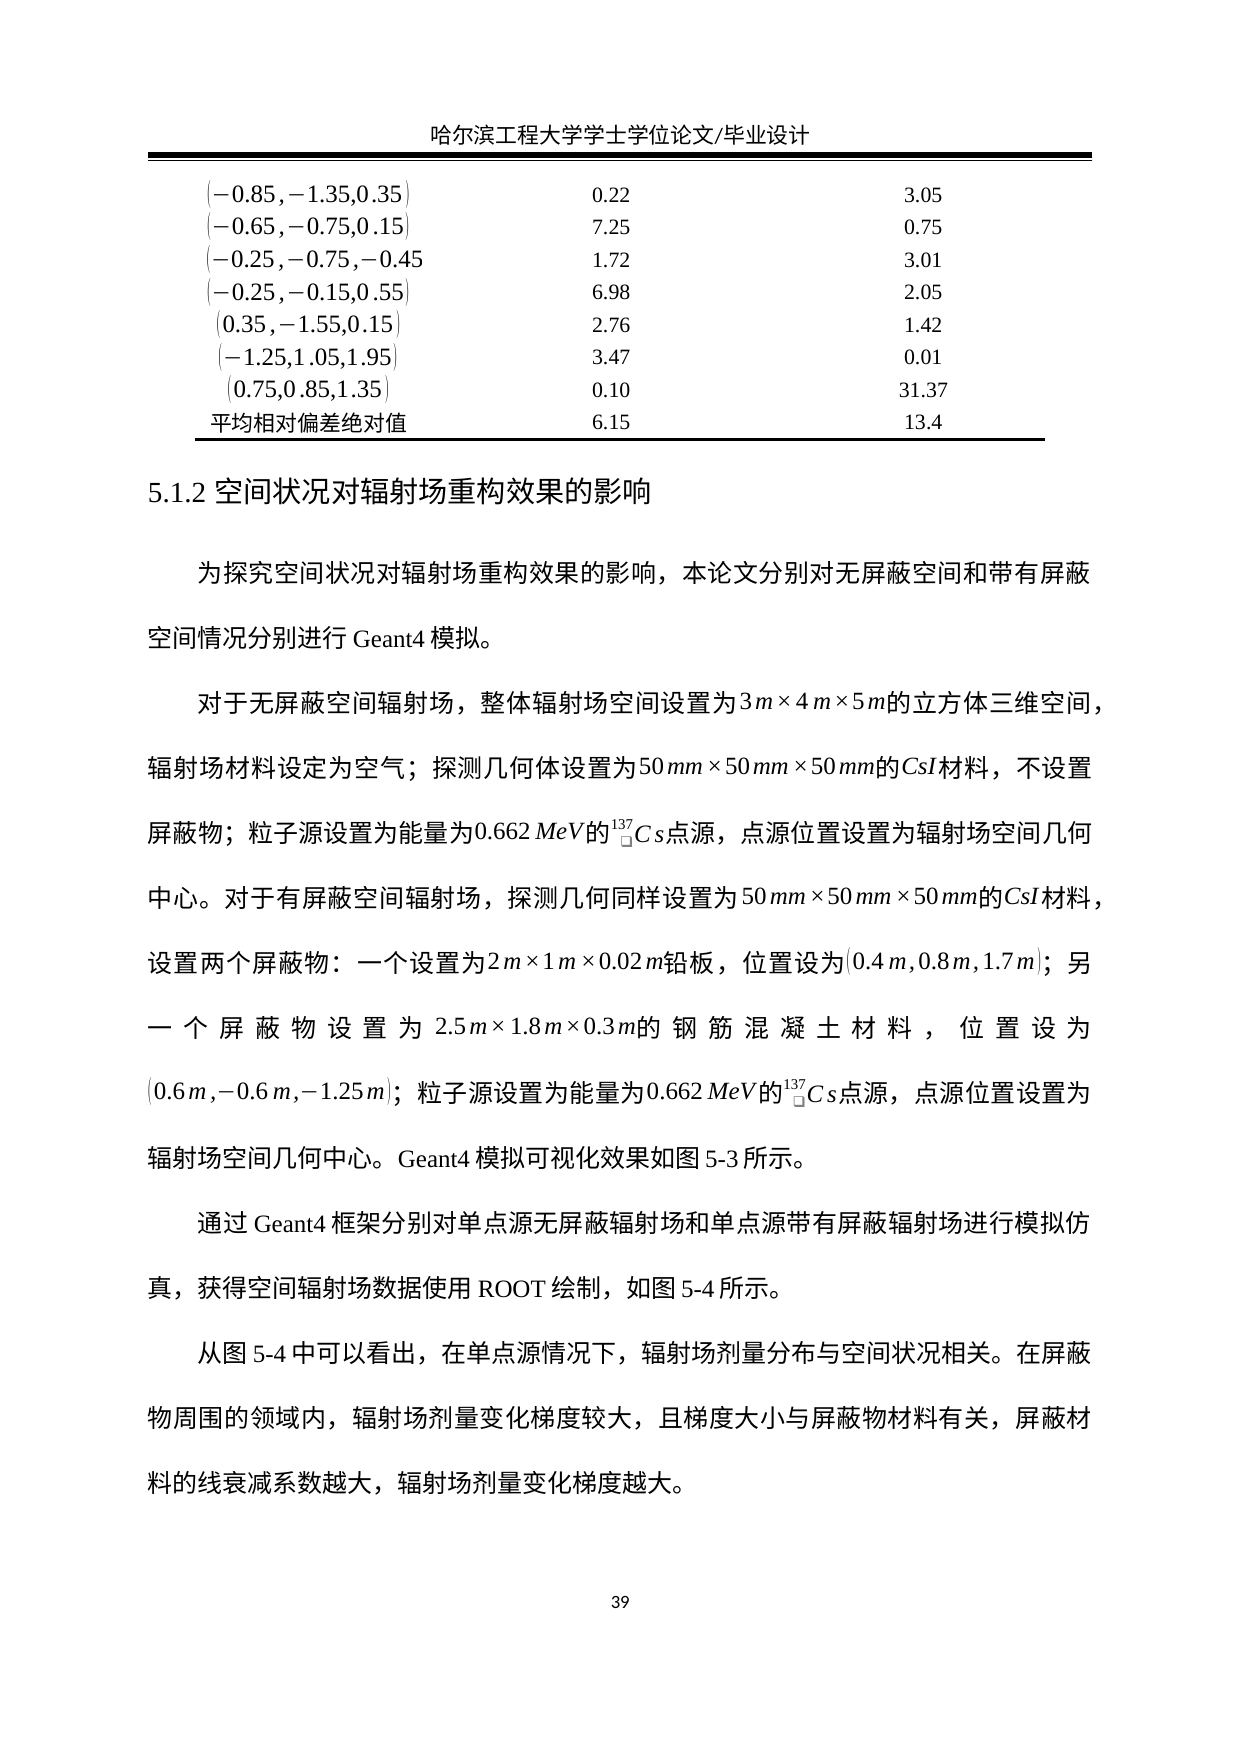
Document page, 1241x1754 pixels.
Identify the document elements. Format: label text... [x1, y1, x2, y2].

table_cell 13.4 [736, 406, 1045, 438]
table_cell [195, 308, 421, 341]
text 为探究空间状况对辐射场重构效果的影响，本论文分别对无屏蔽空间和带有屏蔽空间情况分别进行Geant4模拟。 [148, 539, 1092, 669]
table_cell [195, 276, 421, 308]
table_cell 2.05 [736, 276, 1045, 308]
table_cell 平均相对偏差绝对值 [195, 406, 421, 438]
table_cell 1.72 [421, 243, 736, 276]
table_cell 0.01 [736, 341, 1045, 373]
table_cell 3.01 [736, 243, 1045, 276]
table_cell 31.37 [736, 373, 1045, 406]
table_cell 3.05 [736, 178, 1045, 211]
list 空间状况对辐射场重构效果的影响 [148, 458, 1092, 523]
table_cell 1.42 [736, 308, 1045, 341]
table_cell 3.47 [421, 341, 736, 373]
text 从图5-4中可以看出，在单点源情况下，辐射场剂量分布与空间状况相关。在屏蔽物周围的领域内，辐射场剂量变化梯度较大，且梯度大小与屏蔽物材料有关，屏蔽材料的线衰减系数越大，辐射场剂量变化梯度越大。 [148, 1319, 1092, 1514]
table_cell 7.25 [421, 211, 736, 243]
text 通过Geant4框架分别对单点源无屏蔽辐射场和单点源带有屏蔽辐射场进行模拟仿真，获得空间辐射场数据使用ROOT绘制，如图5-4所示。 [148, 1189, 1092, 1319]
table_cell [195, 341, 421, 373]
table_cell 0.75 [736, 211, 1045, 243]
table_cell 2.76 [421, 308, 736, 341]
table_cell 6.98 [421, 276, 736, 308]
table_cell [195, 178, 421, 211]
table_cell 6.15 [421, 406, 736, 438]
table_cell [195, 373, 421, 406]
table_cell 0.10 [421, 373, 736, 406]
text 对于无屏蔽空间辐射场，整体辐射场空间设置为的立方体三维空间，辐射场材料设定为空气；探测几何体设置为的材料，不设置屏蔽物；粒子源设置为能量为的点源，点源位置设置为辐射场空间几何中心。对于有屏蔽空间辐射场，探测几何同样设置为的材料，设置两个屏蔽物：一个设置为铅板，位置设为；另一个屏蔽物设置为的钢筋混凝土材料，位置设为；粒子源设置为能量为的点源，点源位置设置为辐射场空间几何中心。Geant4模拟可视化效果如图5-3所示。 [148, 669, 1092, 1189]
table_cell [195, 243, 421, 276]
table_cell 0.22 [421, 178, 736, 211]
table_cell [195, 211, 421, 243]
